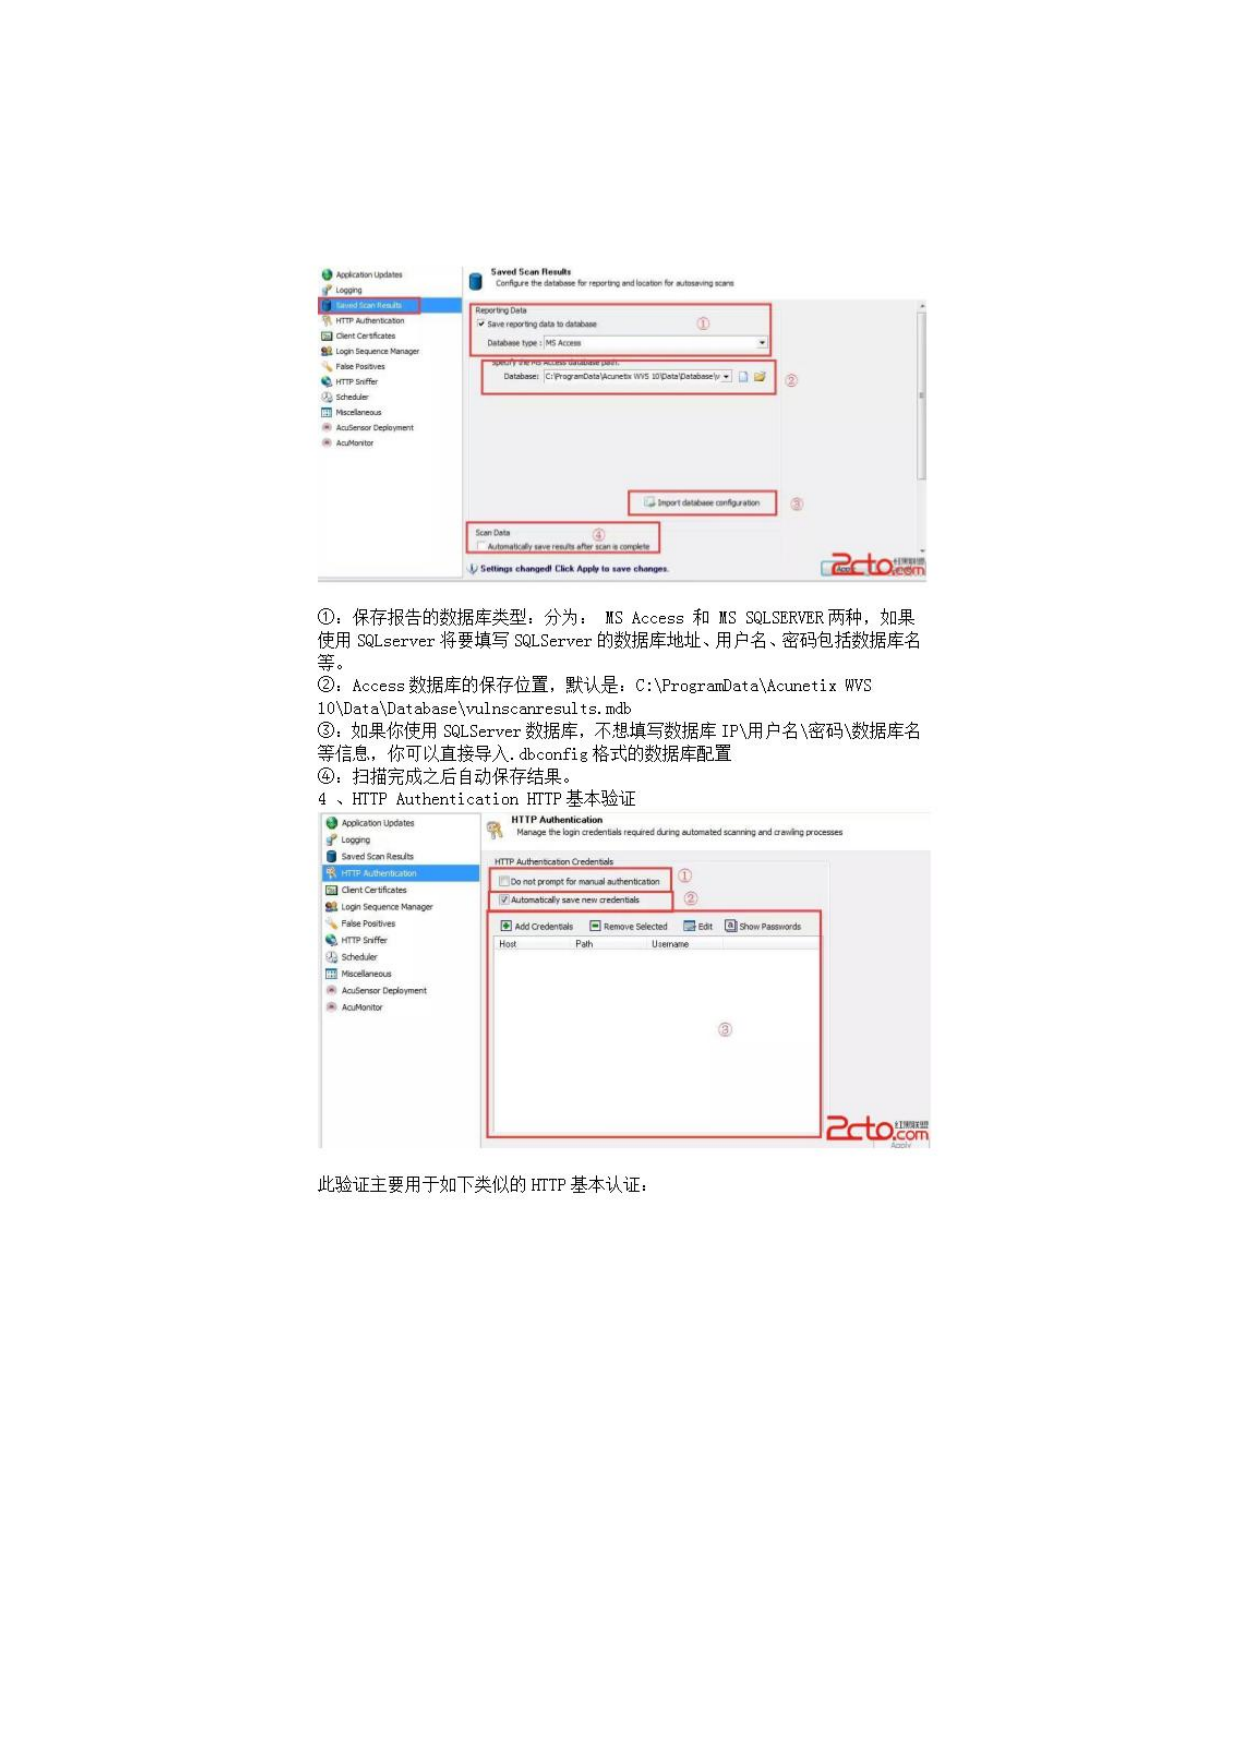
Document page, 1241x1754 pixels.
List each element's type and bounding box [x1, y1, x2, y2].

picture [187, 162, 1053, 1386]
